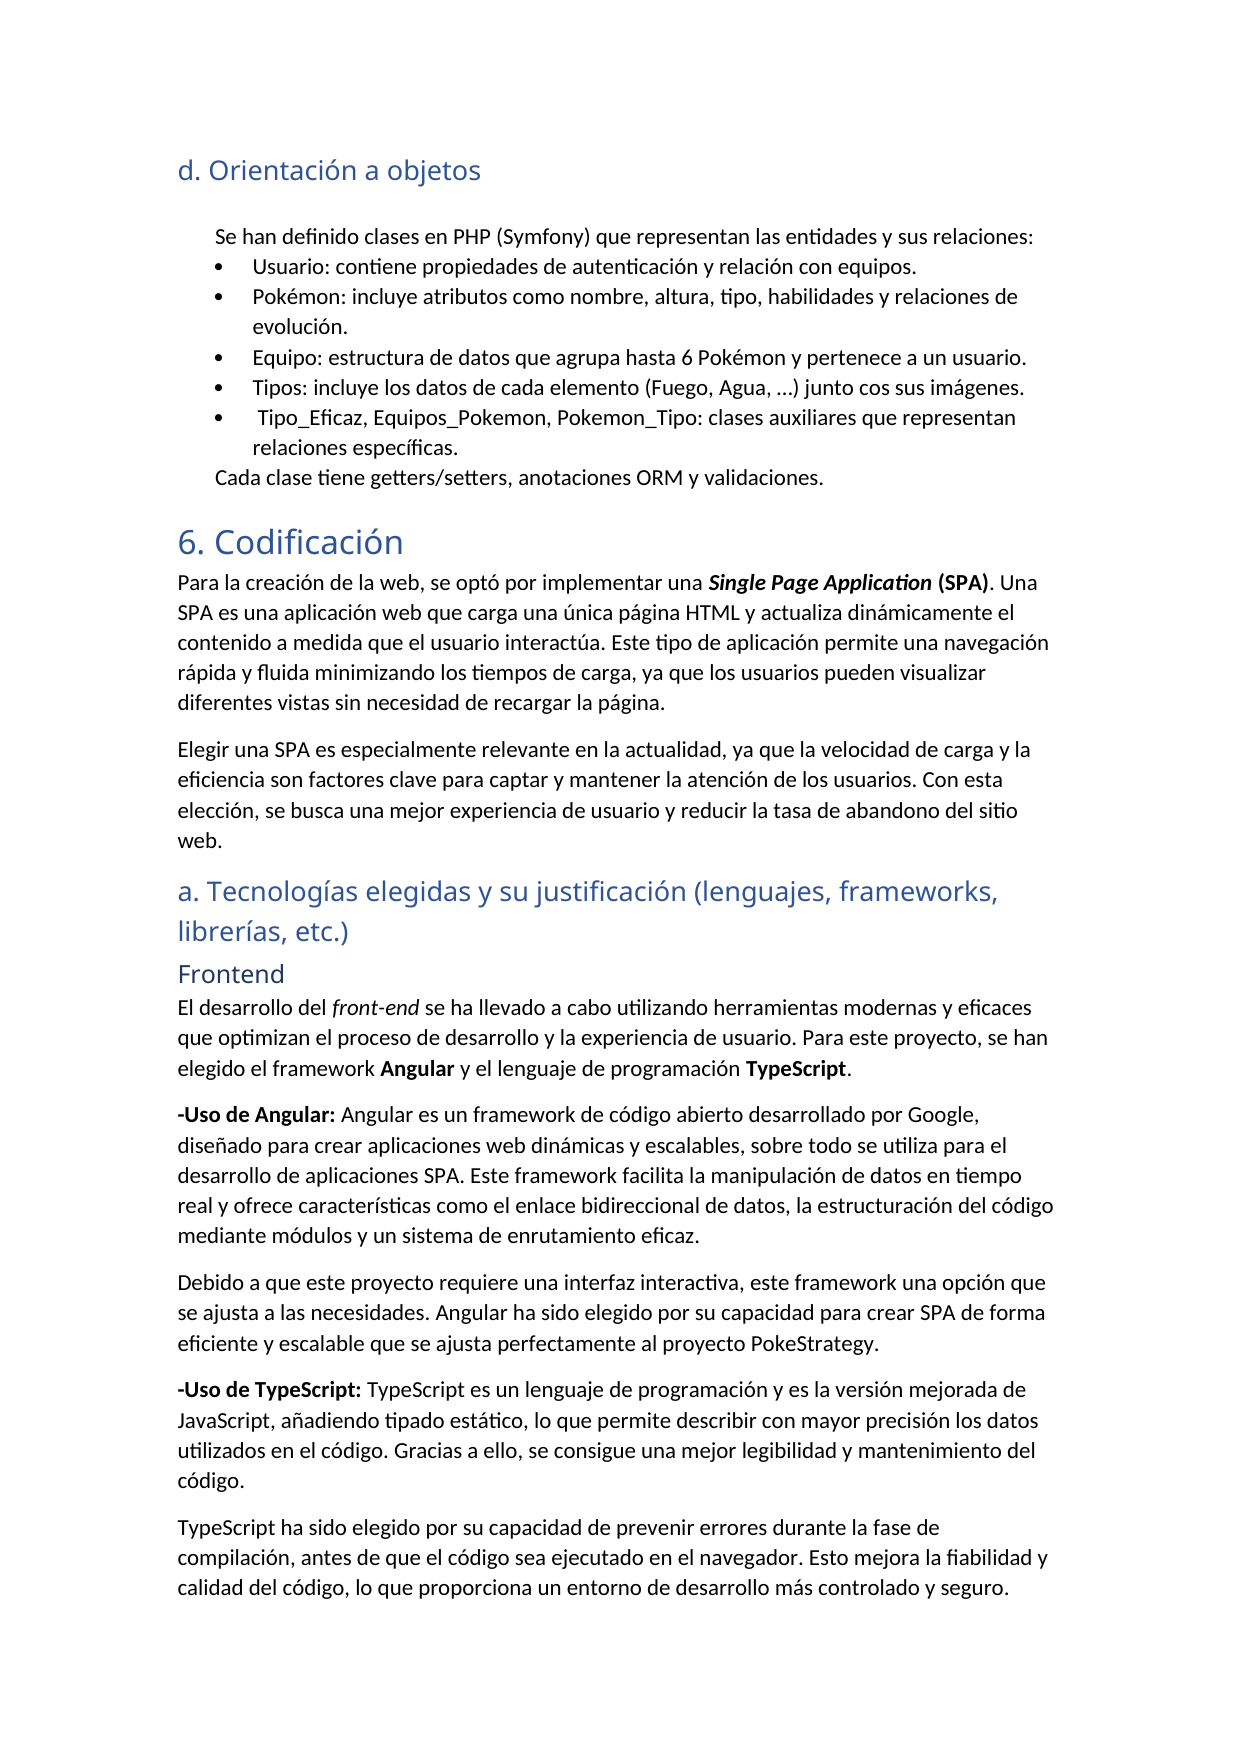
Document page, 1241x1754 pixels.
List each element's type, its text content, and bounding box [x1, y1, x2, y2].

list Equipo: estructura de datos que agrupa hasta 6 Pokémon y pertenece a un usuario. [215, 343, 1063, 371]
list Se han definido clases en PHP (Symfony) que representan las entidades y sus relaciones: [215, 222, 1063, 250]
text Elegir una SPA es especialmente relevante en la actualidad, ya que la velocidad de carga y la eficiencia son factores clave para captar y mantener la atención de los usuarios. Con esta elección, se busca una mejor experiencia de usuario y reducir la tasa de abandono del sitio web. [177, 735, 1063, 854]
list Tipos: incluye los datos de cada elemento (Fuego, Agua, …) junto cos sus imágenes. [215, 373, 1063, 401]
list Pokémon: incluye atributos como nombre, altura, tipo, habilidades y relaciones de evolución. [215, 282, 1063, 340]
text El desarrollo del front-end se ha llevado a cabo utilizando herramientas modernas y eficaces que optimizan el proceso de desarrollo y la experiencia de usuario. Para este proyecto, se han elegido el framework Angular y el lenguaje de programación TypeScript. [177, 993, 1063, 1082]
list Usuario: contiene propiedades de autenticación y relación con equipos. [215, 252, 1063, 280]
text -Uso de Angular: Angular es un framework de código abierto desarrollado por Google, diseñado para crear aplicaciones web dinámicas y escalables, sobre todo se utiliza para el desarrollo de aplicaciones SPA. Este framework facilita la manipulación de datos en tiempo real y ofrece características como el enlace bidireccional de datos, la estructuración del código mediante módulos y un sistema de enrutamiento eficaz. [177, 1101, 1063, 1249]
subtitle d. Orientación a objetos [177, 152, 1063, 189]
list Cada clase tiene getters/setters, anotaciones ORM y validaciones. [215, 463, 1063, 491]
subtitle 6. Codificación [177, 519, 1063, 564]
list Tipo_Eficaz, Equipos_Pokemon, Pokemon_Tipo: clases auxiliares que representan relaciones específicas. [215, 403, 1063, 461]
text TypeScript ha sido elegido por su capacidad de prevenir errores durante la fase de compilación, antes de que el código sea ejecutado en el navegador. Esto mejora la fiabilidad y calidad del código, lo que proporciona un entorno de desarrollo más controlado y seguro. [177, 1513, 1063, 1602]
text Para la creación de la web, se optó por implementar una Single Page Application (SPA). Una SPA es una aplicación web que carga una única página HTML y actualiza dinámicamente el contenido a medida que el usuario interactúa. Este tipo de aplicación permite una navegación rápida y fluida minimizando los tiempos de carga, ya que los usuarios pueden visualizar diferentes vistas sin necesidad de recargar la página. [177, 568, 1063, 716]
text Debido a que este proyecto requiere una interfaz interactiva, este framework una opción que se ajusta a las necesidades. Angular ha sido elegido por su capacidad para crear SPA de forma eficiente y escalable que se ajusta perfectamente al proyecto PokeStrategy. [177, 1268, 1063, 1357]
subtitle Frontend [177, 957, 1063, 991]
text -Uso de TypeScript: TypeScript es un lenguaje de programación y es la versión mejorada de JavaScript, añadiendo tipado estático, lo que permite describir con mayor precisión los datos utilizados en el código. Gracias a ello, se consigue una mejor legibilidad y mantenimiento del código. [177, 1376, 1063, 1494]
subtitle a. Tecnologías elegidas y su justificación (lenguajes, frameworks, librerías, etc.) [177, 873, 1063, 949]
